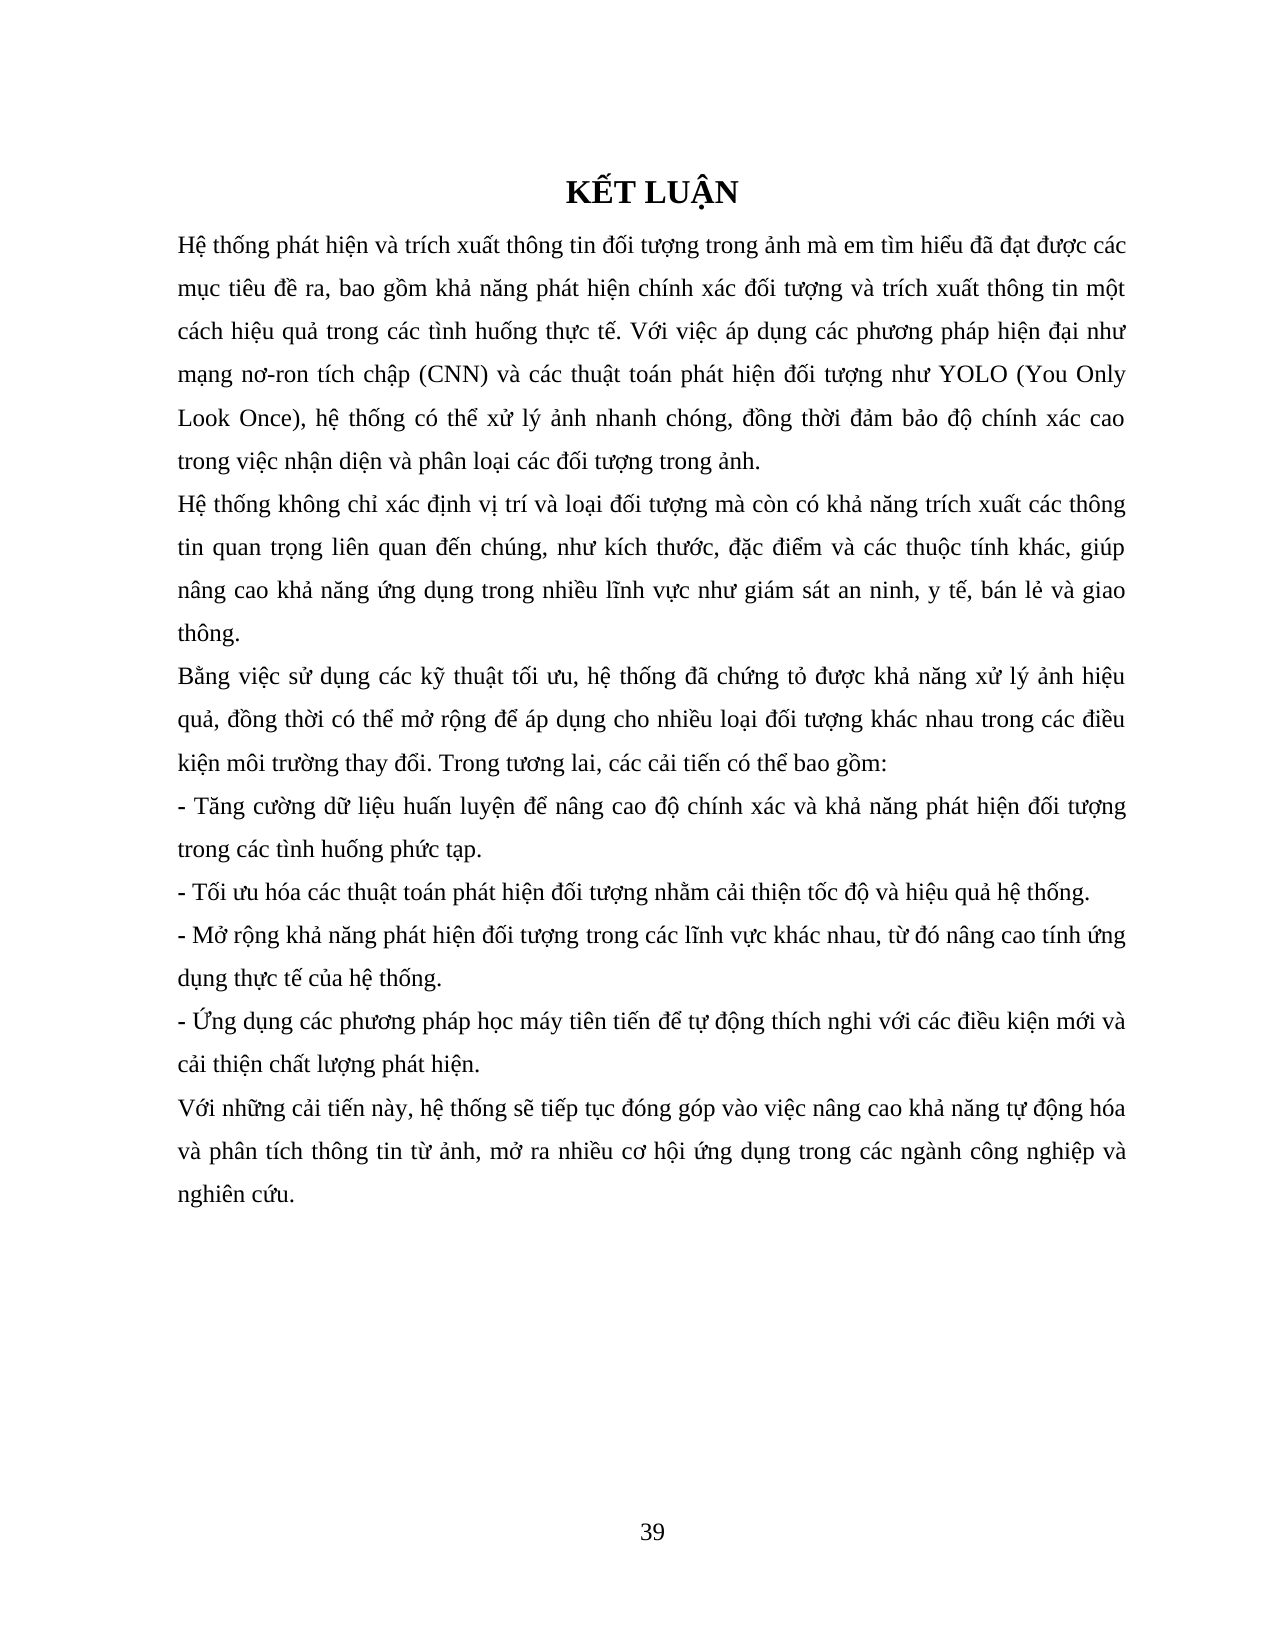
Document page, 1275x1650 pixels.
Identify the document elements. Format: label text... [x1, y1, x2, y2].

text Hệ thống phát hiện và trích xuất thông tin đối tượng trong ảnh mà em tìm hiểu đã đạt được các mục tiêu đề ra, bao gồm khả năng phát hiện chính xác đối tượng và trích xuất thông tin một cách hiệu quả trong các tình huống thực tế. Với việc áp dụng các phương pháp hiện đại như mạng nơ-ron tích chập (CNN) và các thuật toán phát hiện đối tượng như YOLO (You Only Look Once), hệ thống có thể xử lý ảnh nhanh chóng, đồng thời đảm bảo độ chính xác cao trong việc nhận diện và phân loại các đối tượng trong ảnh. [177, 230, 1127, 474]
text Bằng việc sử dụng các kỹ thuật tối ưu, hệ thống đã chứng tỏ được khả năng xử lý ảnh hiệu quả, đồng thời có thể mở rộng để áp dụng cho nhiều loại đối tượng khác nhau trong các điều kiện môi trường thay đổi. Trong tương lai, các cải tiến có thể bao gồm: [177, 661, 1127, 776]
text Hệ thống không chỉ xác định vị trí và loại đối tượng mà còn có khả năng trích xuất các thông tin quan trọng liên quan đến chúng, như kích thước, đặc điểm và các thuộc tính khác, giúp nâng cao khả năng ứng dụng trong nhiều lĩnh vực như giám sát an ninh, y tế, bán lẻ và giao thông. [177, 489, 1127, 647]
text - Mở rộng khả năng phát hiện đối tượng trong các lĩnh vực khác nhau, từ đó nâng cao tính ứng dụng thực tế của hệ thống. [177, 920, 1127, 992]
text - Tăng cường dữ liệu huấn luyện để nâng cao độ chính xác và khả năng phát hiện đối tượng trong các tình huống phức tạp. [177, 791, 1127, 863]
text Với những cải tiến này, hệ thống sẽ tiếp tục đóng góp vào việc nâng cao khả năng tự động hóa và phân tích thông tin từ ảnh, mở ra nhiều cơ hội ứng dụng trong các ngành công nghiệp và nghiên cứu. [177, 1093, 1127, 1208]
subtitle KẾT LUẬN [177, 173, 1127, 211]
text - Ứng dụng các phương pháp học máy tiên tiến để tự động thích nghi với các điều kiện mới và cải thiện chất lượng phát hiện. [177, 1006, 1127, 1078]
text - Tối ưu hóa các thuật toán phát hiện đối tượng nhằm cải thiện tốc độ và hiệu quả hệ thống. [177, 877, 1127, 906]
